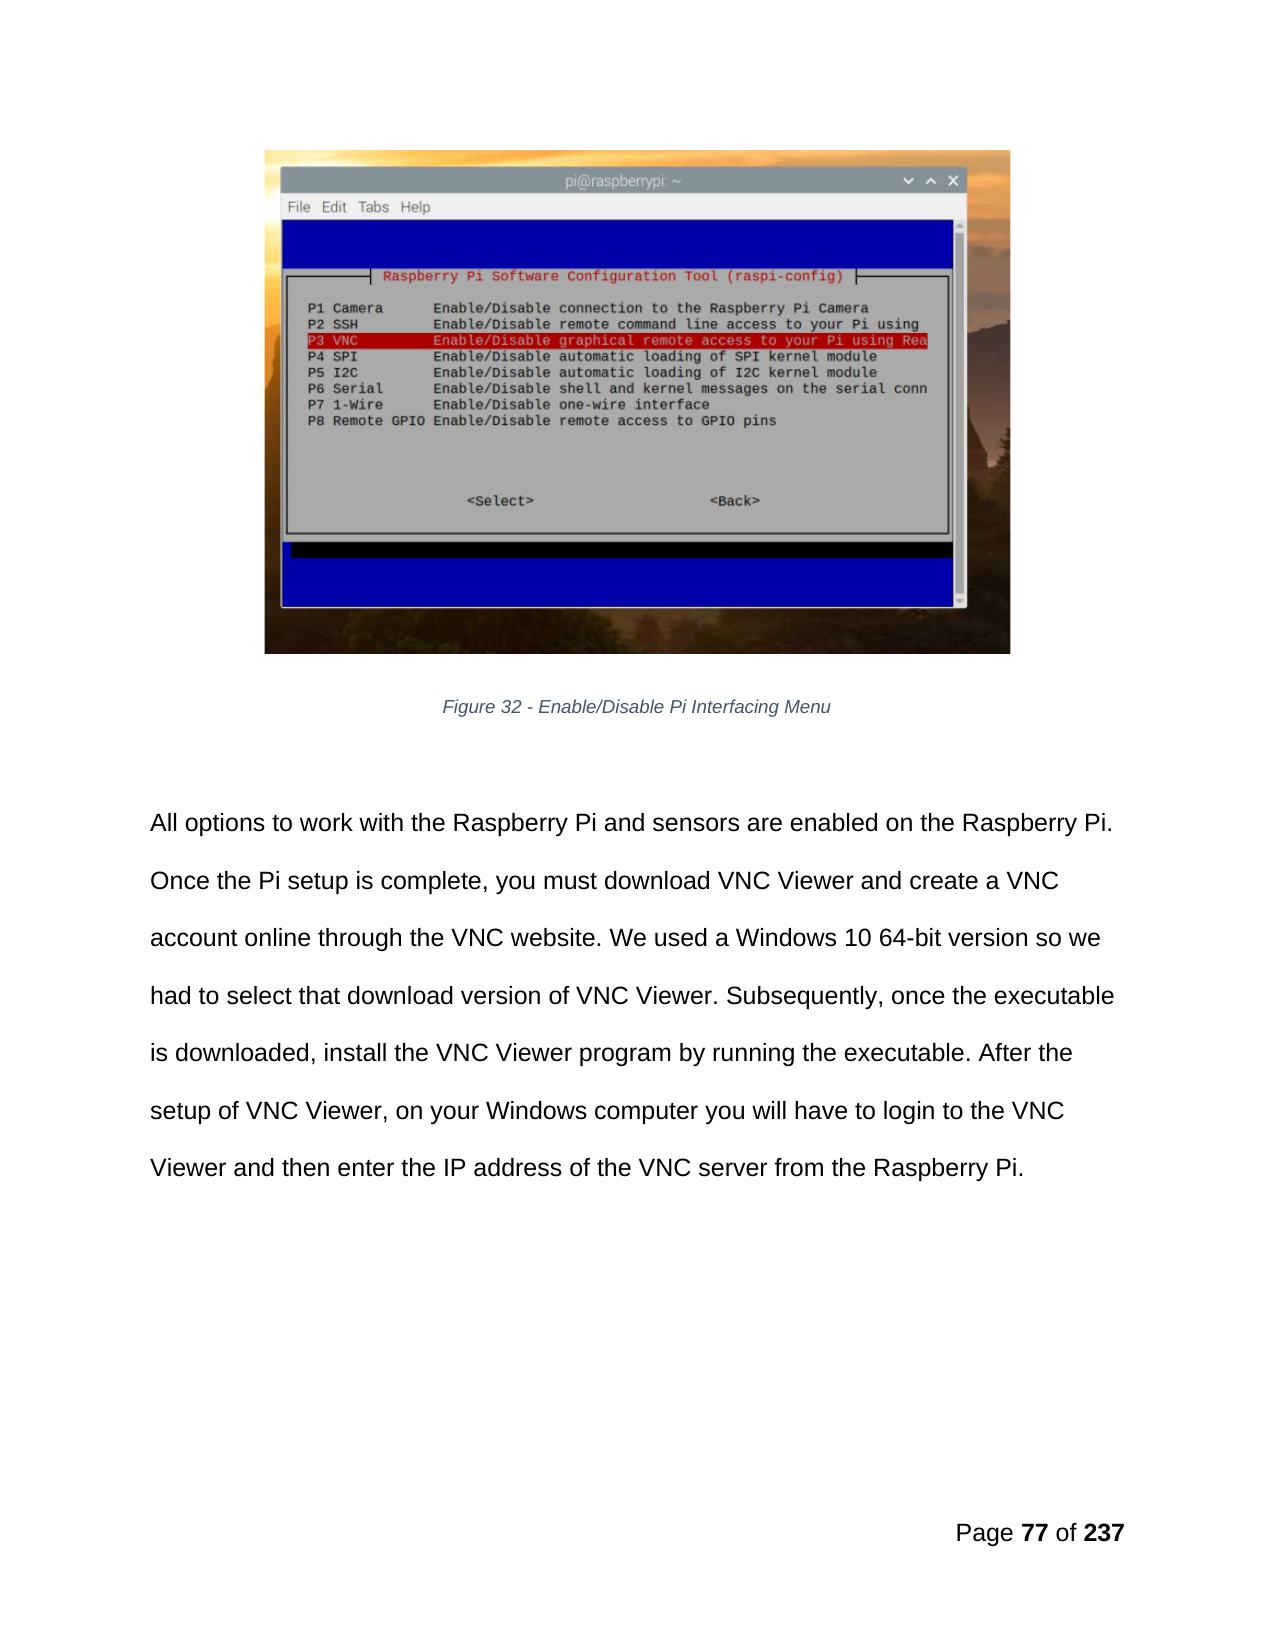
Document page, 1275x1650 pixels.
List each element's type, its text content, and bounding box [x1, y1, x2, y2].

picture [264, 150, 1011, 654]
text All options to work with the Raspberry Pi and sensors are enabled on the Raspberry Pi. Once the Pi setup is complete, you must download VNC Viewer and create a VNC account online through the VNC website. We used a Windows 10 64-bit version so we had to select that download version of VNC Viewer. Subsequently, once the executable is downloaded, install the VNC Viewer program by running the executable. After the setup of VNC Viewer, on your Windows computer you will have to login to the VNC Viewer and then enter the IP address of the VNC server from the Raspberry Pi. [150, 808, 1125, 1182]
